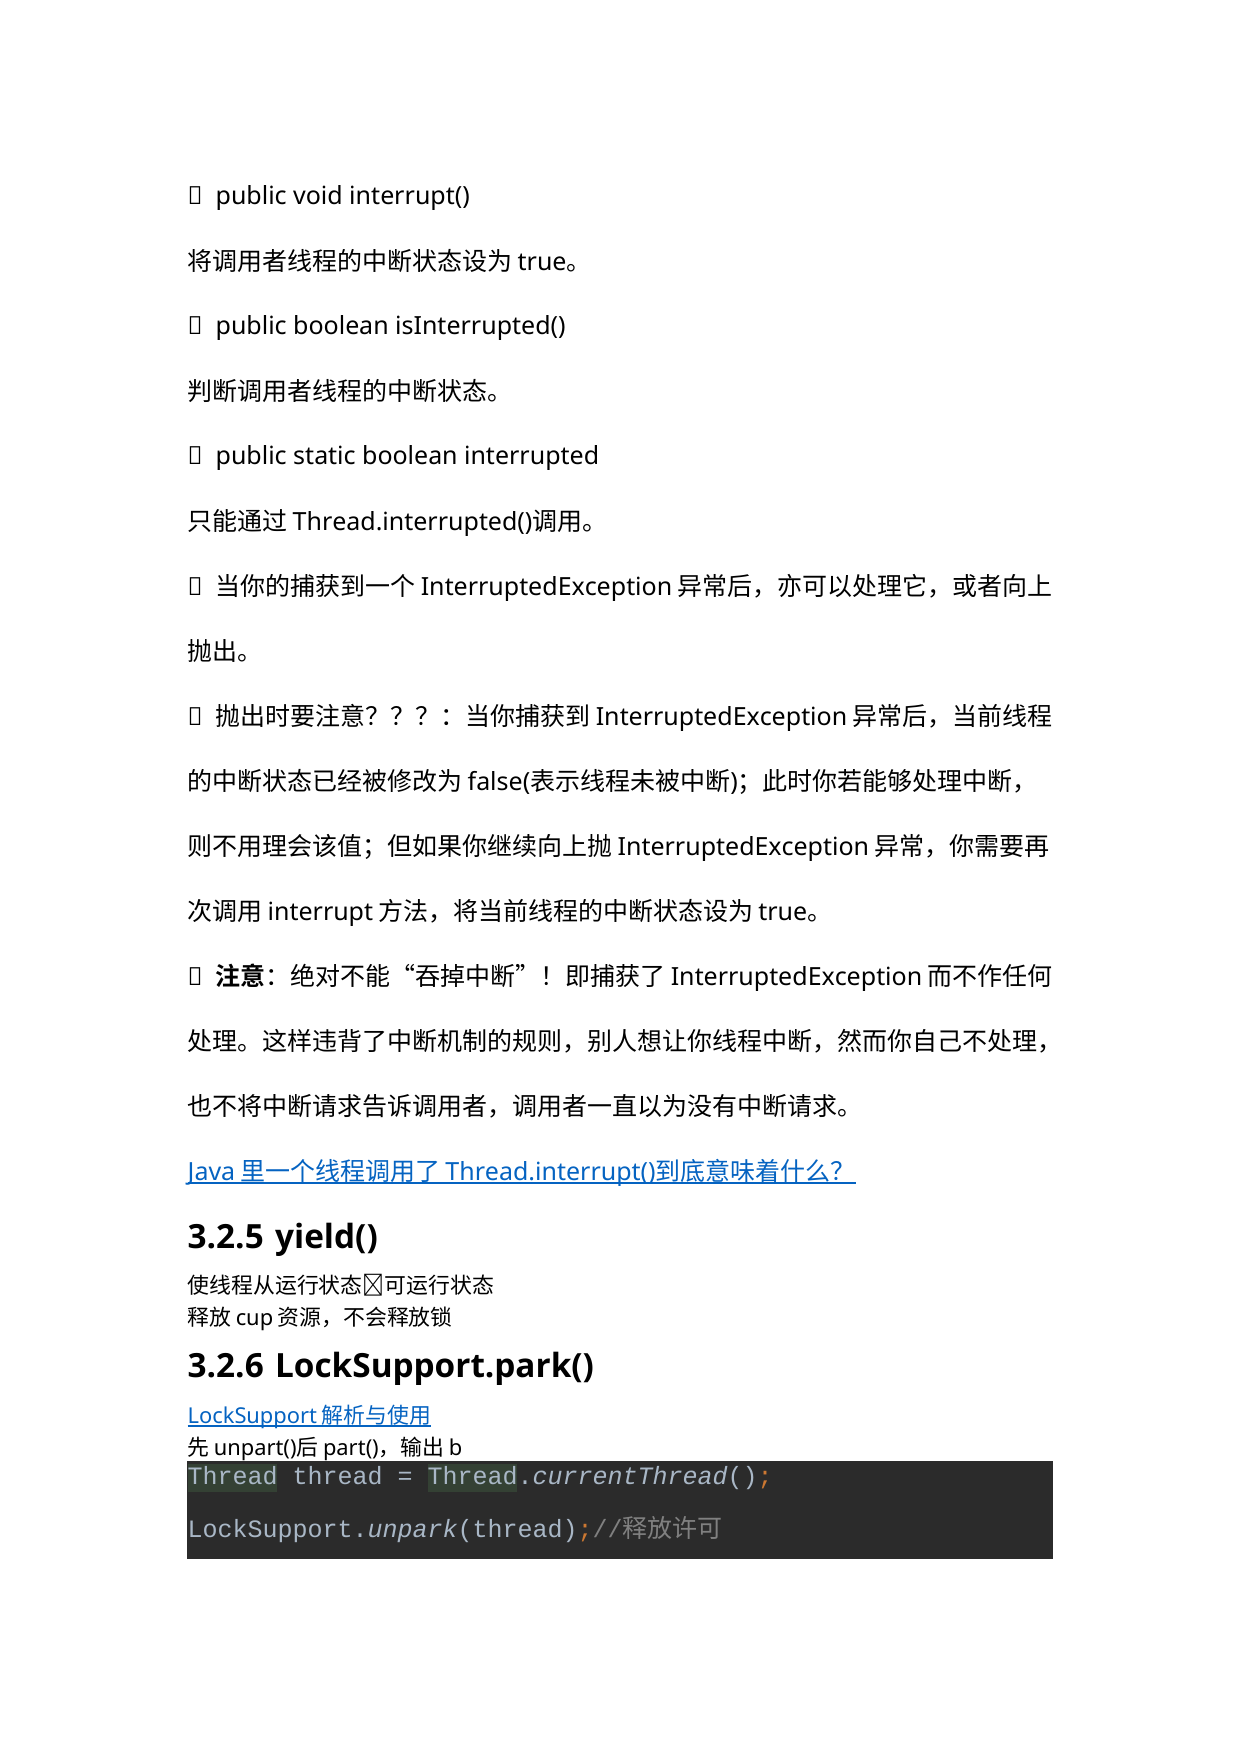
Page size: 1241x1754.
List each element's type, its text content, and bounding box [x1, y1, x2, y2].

text  注意：绝对不能“吞掉中断”！即捕获了InterruptedException而不作任何处理。这样违背了中断机制的规则，别人想让你线程中断，然而你自己不处理，也不将中断请求告诉调用者，调用者一直以为没有中断请求。 [187, 942, 1053, 1137]
text  当你的捕获到一个InterruptedException异常后，亦可以处理它，或者向上抛出。 [187, 552, 1053, 682]
text 先unpart()后part()，输出b [187, 1430, 1053, 1461]
text 使线程从运行状态可运行状态 [187, 1268, 1053, 1300]
text  public boolean isInterrupted() 判断调用者线程的中断状态。 [187, 292, 1053, 422]
text 释放cup资源，不会释放锁 [187, 1300, 1053, 1332]
text  public static boolean interrupted 只能通过Thread.interrupted()调用。 [187, 422, 1053, 552]
subtitle yield() [187, 1212, 1053, 1258]
text  抛出时要注意？？？：当你捕获到InterruptedException异常后，当前线程的中断状态已经被修改为false(表示线程未被中断)；此时你若能够处理中断，则不用理会该值；但如果你继续向上抛InterruptedException异常，你需要再次调用interrupt方法，将当前线程的中断状态设为true。 [187, 682, 1053, 942]
subtitle LockSupport.park() [187, 1342, 1053, 1387]
text Java里一个线程调用了Thread.interrupt()到底意味着什么？ [187, 1137, 1053, 1202]
text LockSupport解析与使用 [187, 1398, 1053, 1430]
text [187, 1461, 1053, 1559]
text  public void interrupt() 将调用者线程的中断状态设为true。 [187, 162, 1053, 292]
